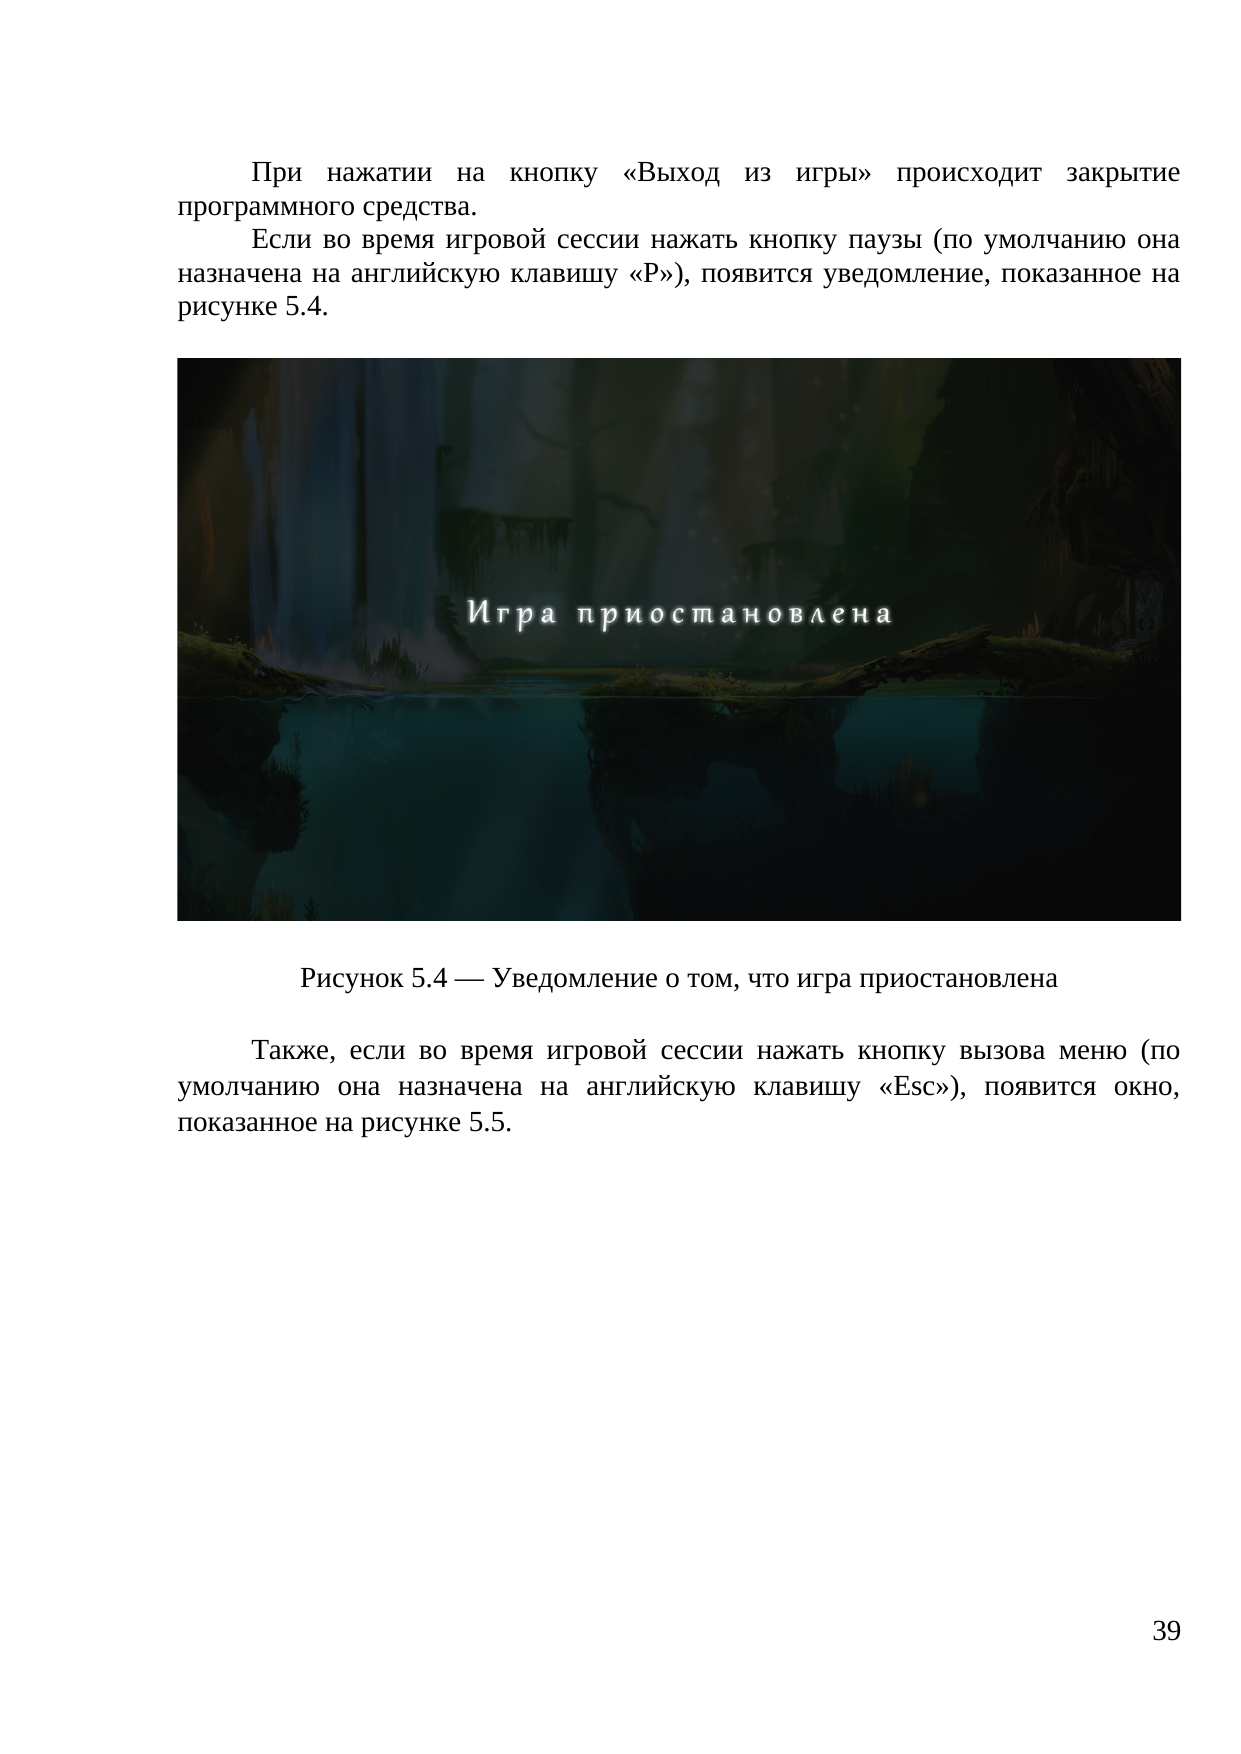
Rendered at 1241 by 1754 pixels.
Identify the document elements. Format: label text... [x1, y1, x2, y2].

text При нажатии на кнопку «Выход из игры» происходит закрытие программного средства. [177, 154, 1181, 221]
text Также, если во время игровой сессии нажать кнопку вызова меню (по умолчанию она назначена на английскую клавишу «Esc»), появится окно, показанное на рисунке 5.5. [177, 1032, 1181, 1138]
picture [177, 358, 1182, 921]
text Если во время игровой сессии нажать кнопку паузы (по умолчанию она назначена на английскую клавишу «P»), появится уведомление, показанное на рисунке 5.4. [177, 221, 1181, 322]
text Рисунок 5.4 — Уведомление о том, что игра приостановлена [177, 960, 1181, 993]
